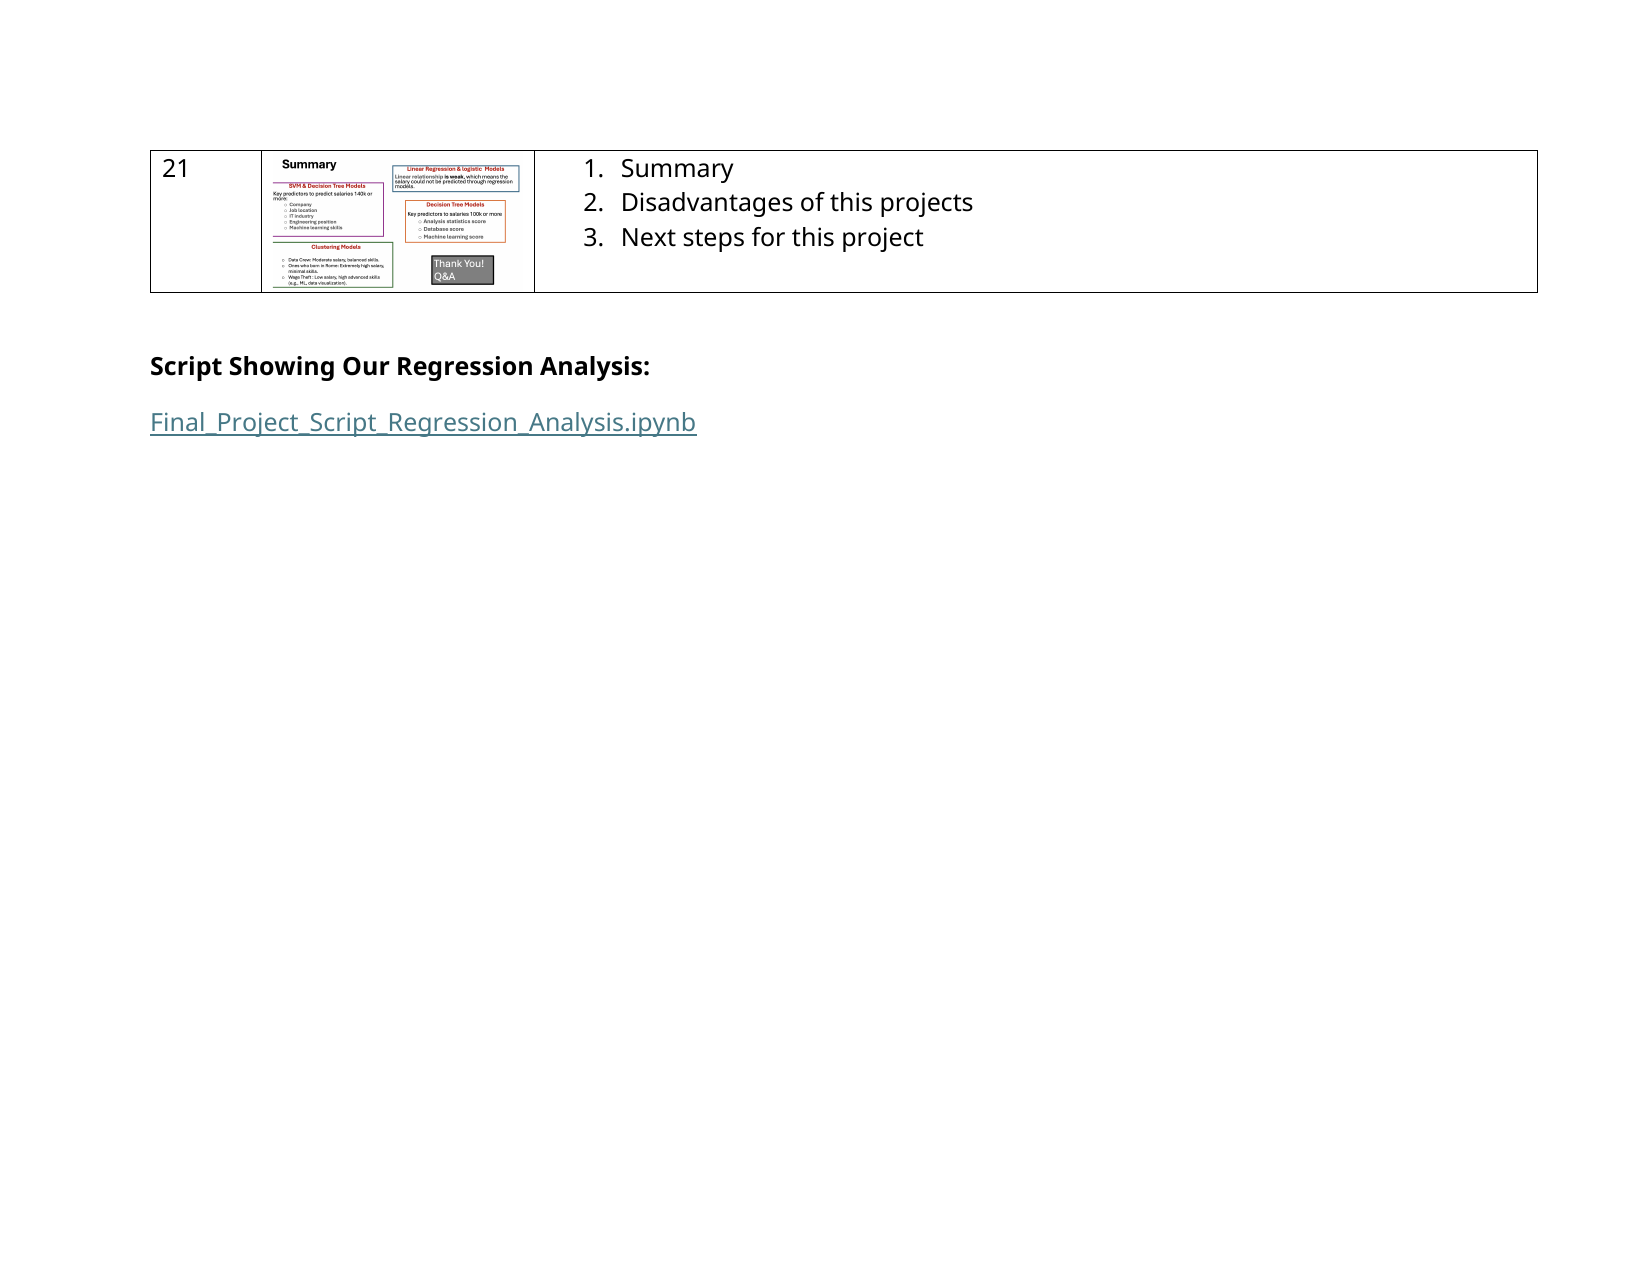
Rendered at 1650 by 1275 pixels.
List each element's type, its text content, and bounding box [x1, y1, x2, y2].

text Final_Project_Script_Regression_Analysis.ipynb [150, 405, 1500, 439]
table_cell Summary Disadvantages of this projects Next steps for this project [535, 151, 1537, 292]
table_cell 21 [151, 151, 261, 292]
picture [272, 151, 524, 292]
table_cell [524, 151, 534, 292]
table_cell [262, 151, 272, 292]
text Script Showing Our Regression Analysis: [150, 349, 1500, 383]
